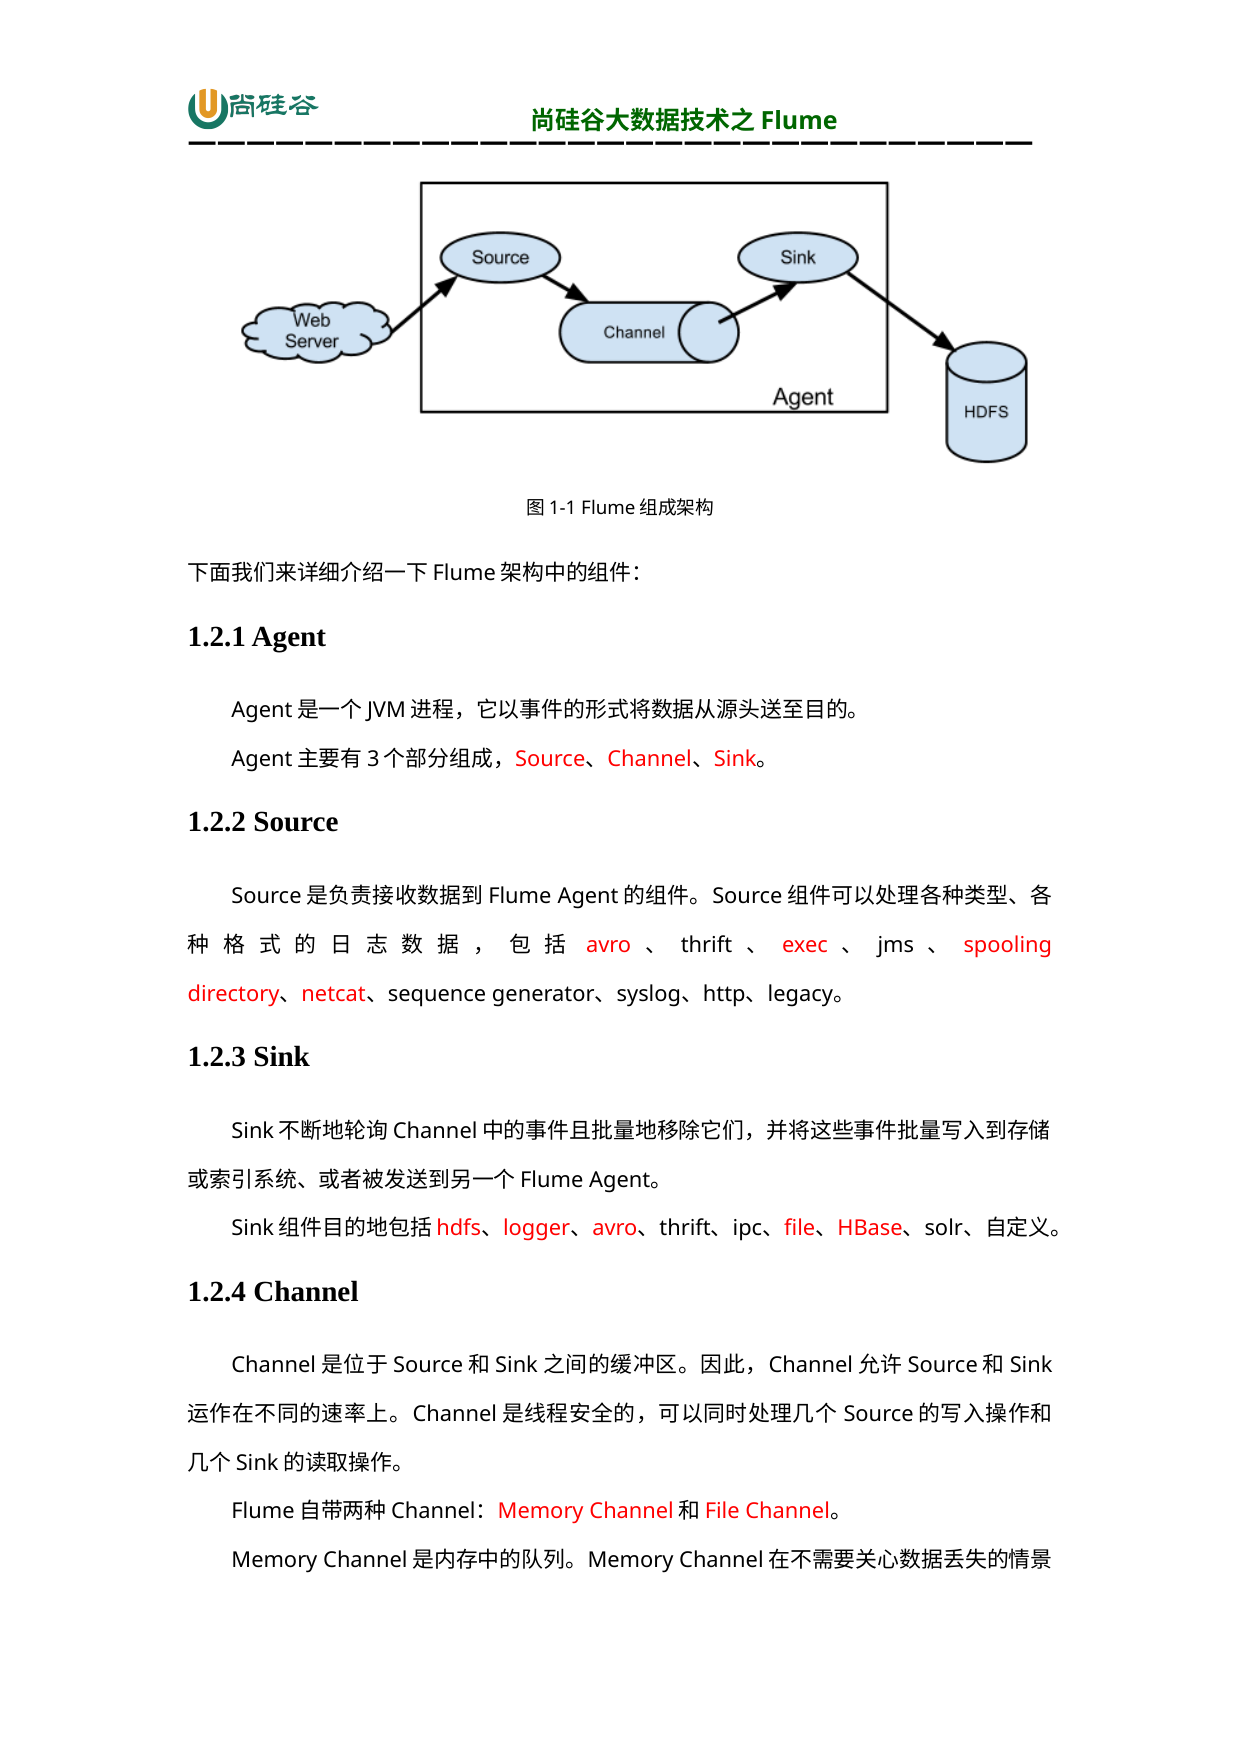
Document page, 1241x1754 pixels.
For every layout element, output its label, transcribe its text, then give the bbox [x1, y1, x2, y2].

subtitle 1.2.4 Channel [187, 1258, 1053, 1323]
text 图1-1 Flume组成架构 [187, 490, 1053, 522]
text Source是负责接收数据到Flume Agent的组件。Source组件可以处理各种类型、各种格式的日志数据，包括avro、thrift、exec、jms、spooling directory、netcat、sequence generator、syslog、http、legacy。 [187, 878, 1053, 1008]
text 下面我们来详细介绍一下Flume架构中的组件： [187, 555, 1053, 587]
text Sink不断地轮询Channel中的事件且批量地移除它们，并将这些事件批量写入到存储或索引系统、或者被发送到另一个Flume Agent。 [187, 1113, 1053, 1194]
subtitle 1.2.1 Agent [187, 603, 1053, 668]
subtitle 1.2.3 Sink [187, 1024, 1053, 1089]
text Agent是一个JVM进程，它以事件的形式将数据从源头送至目的。 [187, 692, 1053, 724]
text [187, 1541, 1053, 1574]
text Sink组件目的地包括hdfs、logger、avro、thrift、ipc、file、HBase、solr、自定义。 [187, 1210, 1053, 1242]
text Channel是位于Source和Sink之间的缓冲区。因此，Channel允许Source和Sink运作在不同的速率上。Channel是线程安全的，可以同时处理几个Source的写入操作和几个Sink的读取操作。 [187, 1347, 1053, 1477]
subtitle 1.2.2 Source [187, 789, 1053, 854]
text Flume自带两种Channel：Memory Channel和File Channel。 [187, 1493, 1053, 1526]
text Agent主要有3个部分组成，Source、Channel、Sink。 [187, 740, 1053, 773]
